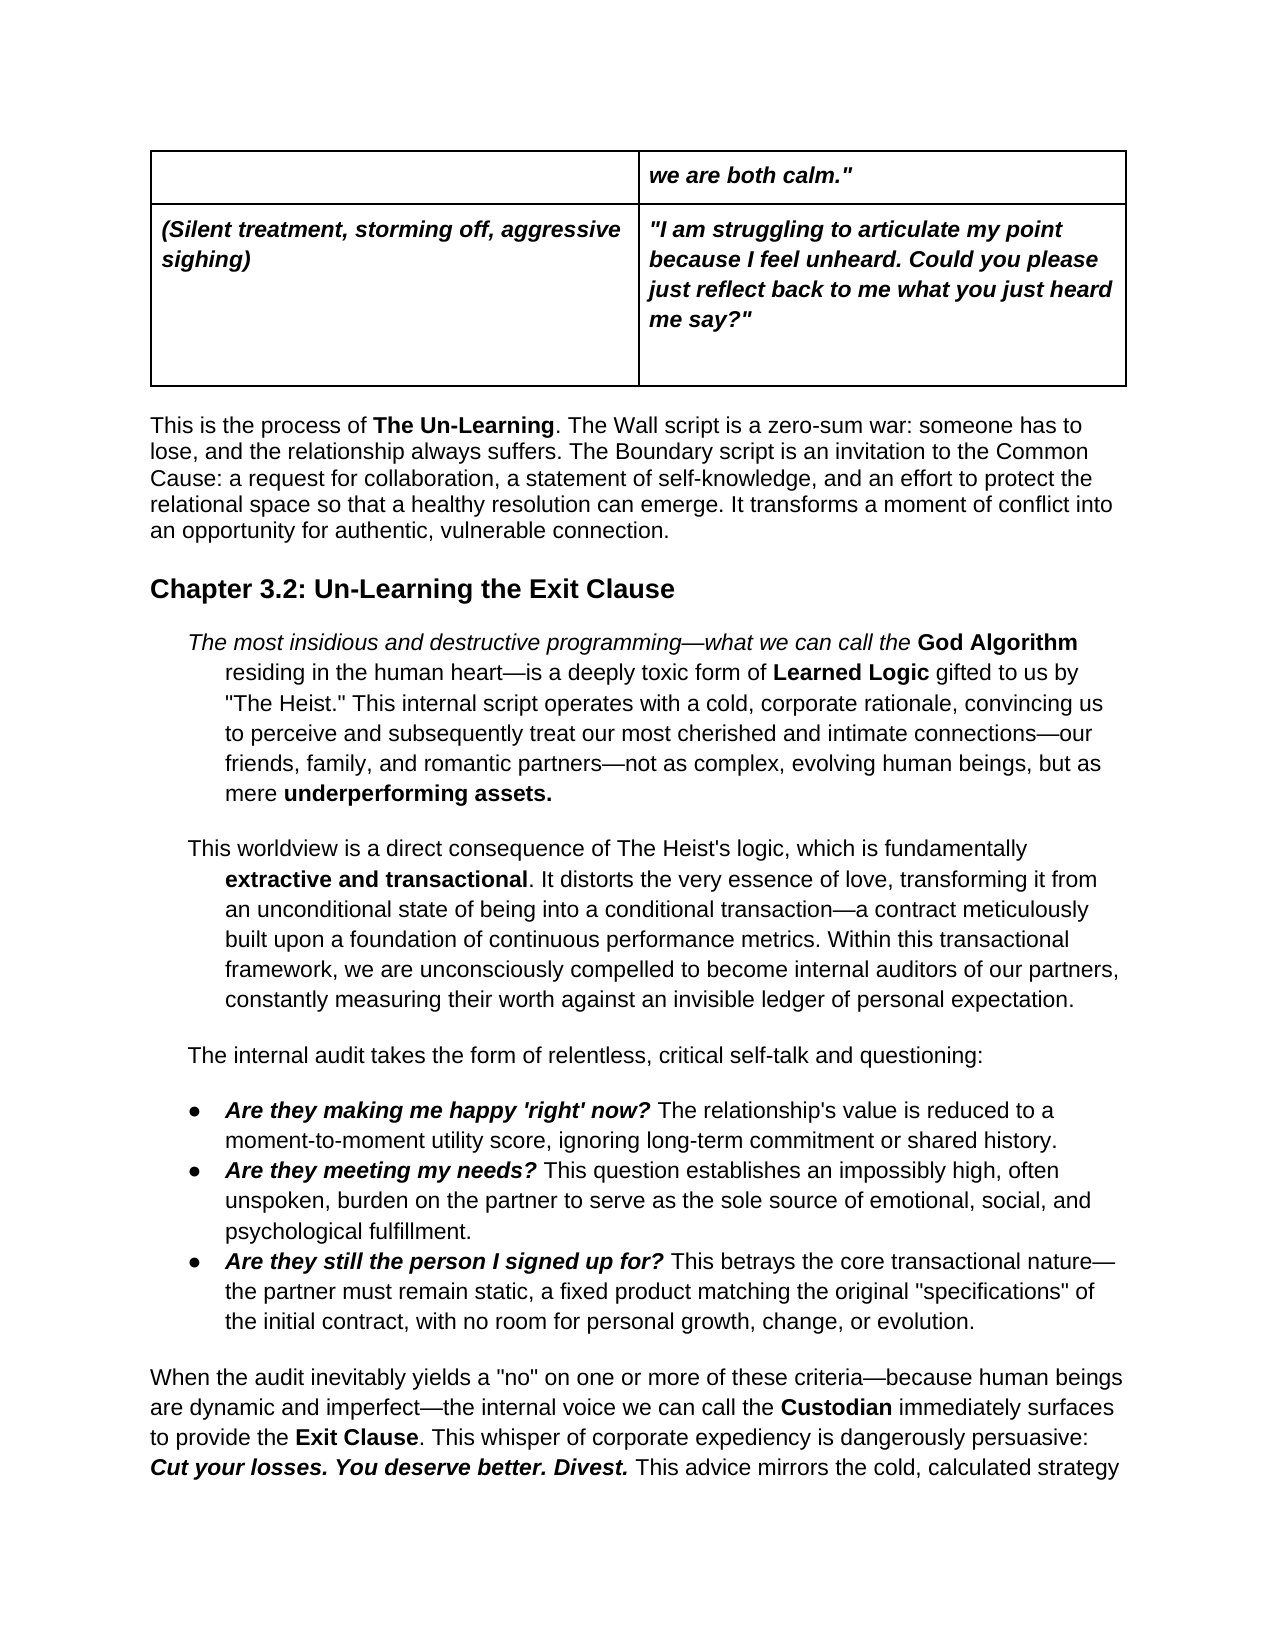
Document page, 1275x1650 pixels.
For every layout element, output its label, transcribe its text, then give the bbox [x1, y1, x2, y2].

table_cell (Silent treatment, storming off, aggressive sighing) [152, 205, 638, 385]
list Are they still the person I signed up for? This betrays the core transactional nature—the partner must remain static, a fixed product matching the original "specifications" of the initial contract, with no room for personal growth, change, or evolution. [187, 1248, 1125, 1335]
text This worldview is a direct consequence of The Heist's logic, which is fundamentally extractive and transactional. It distorts the very essence of love, transforming it from an unconditional state of being into a conditional transaction—a contract meticulously built upon a foundation of continuous performance metrics. Within this transactional framework, we are unconsciously compelled to become internal auditors of our partners, constantly measuring their worth against an invisible ledger of personal expectation. [187, 835, 1125, 1013]
subtitle Chapter 3.2: Un-Learning the Exit Clause [150, 573, 1125, 604]
list Are they making me happy 'right' now? The relationship's value is reduced to a moment-to-moment utility score, ignoring long-term commitment or shared history. [187, 1097, 1125, 1153]
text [150, 1363, 1125, 1481]
text The internal audit takes the form of relentless, critical self-talk and questioning: [187, 1042, 1125, 1068]
text This is the process of The Un-Learning. The Wall script is a zero-sum war: someone has to lose, and the relationship always suffers. The Boundary script is an invitation to the Common Cause: a request for collaboration, a statement of self-knowledge, and an effort to protect the relational space so that a healthy resolution can emerge. It transforms a moment of conflict into an opportunity for authentic, vulnerable connection. [150, 412, 1125, 544]
list Are they meeting my needs? This question establishes an impossibly high, often unspoken, burden on the partner to serve as the sole source of emotional, social, and psychological fulfillment. [187, 1157, 1125, 1244]
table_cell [640, 152, 1125, 203]
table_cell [152, 152, 638, 203]
text The most insidious and destructive programming—what we can call the God Algorithm residing in the human heart—is a deeply toxic form of Learned Logic gifted to us by "The Heist." This internal script operates with a cold, corporate rationale, convincing us to perceive and subsequently treat our most cherished and intimate connections—our friends, family, and romantic partners—not as complex, evolving human beings, but as mere underperforming assets. [187, 629, 1125, 807]
table_cell "I am struggling to articulate my point because I feel unheard. Could you please just reflect back to me what you just heard me say?" [640, 205, 1125, 385]
